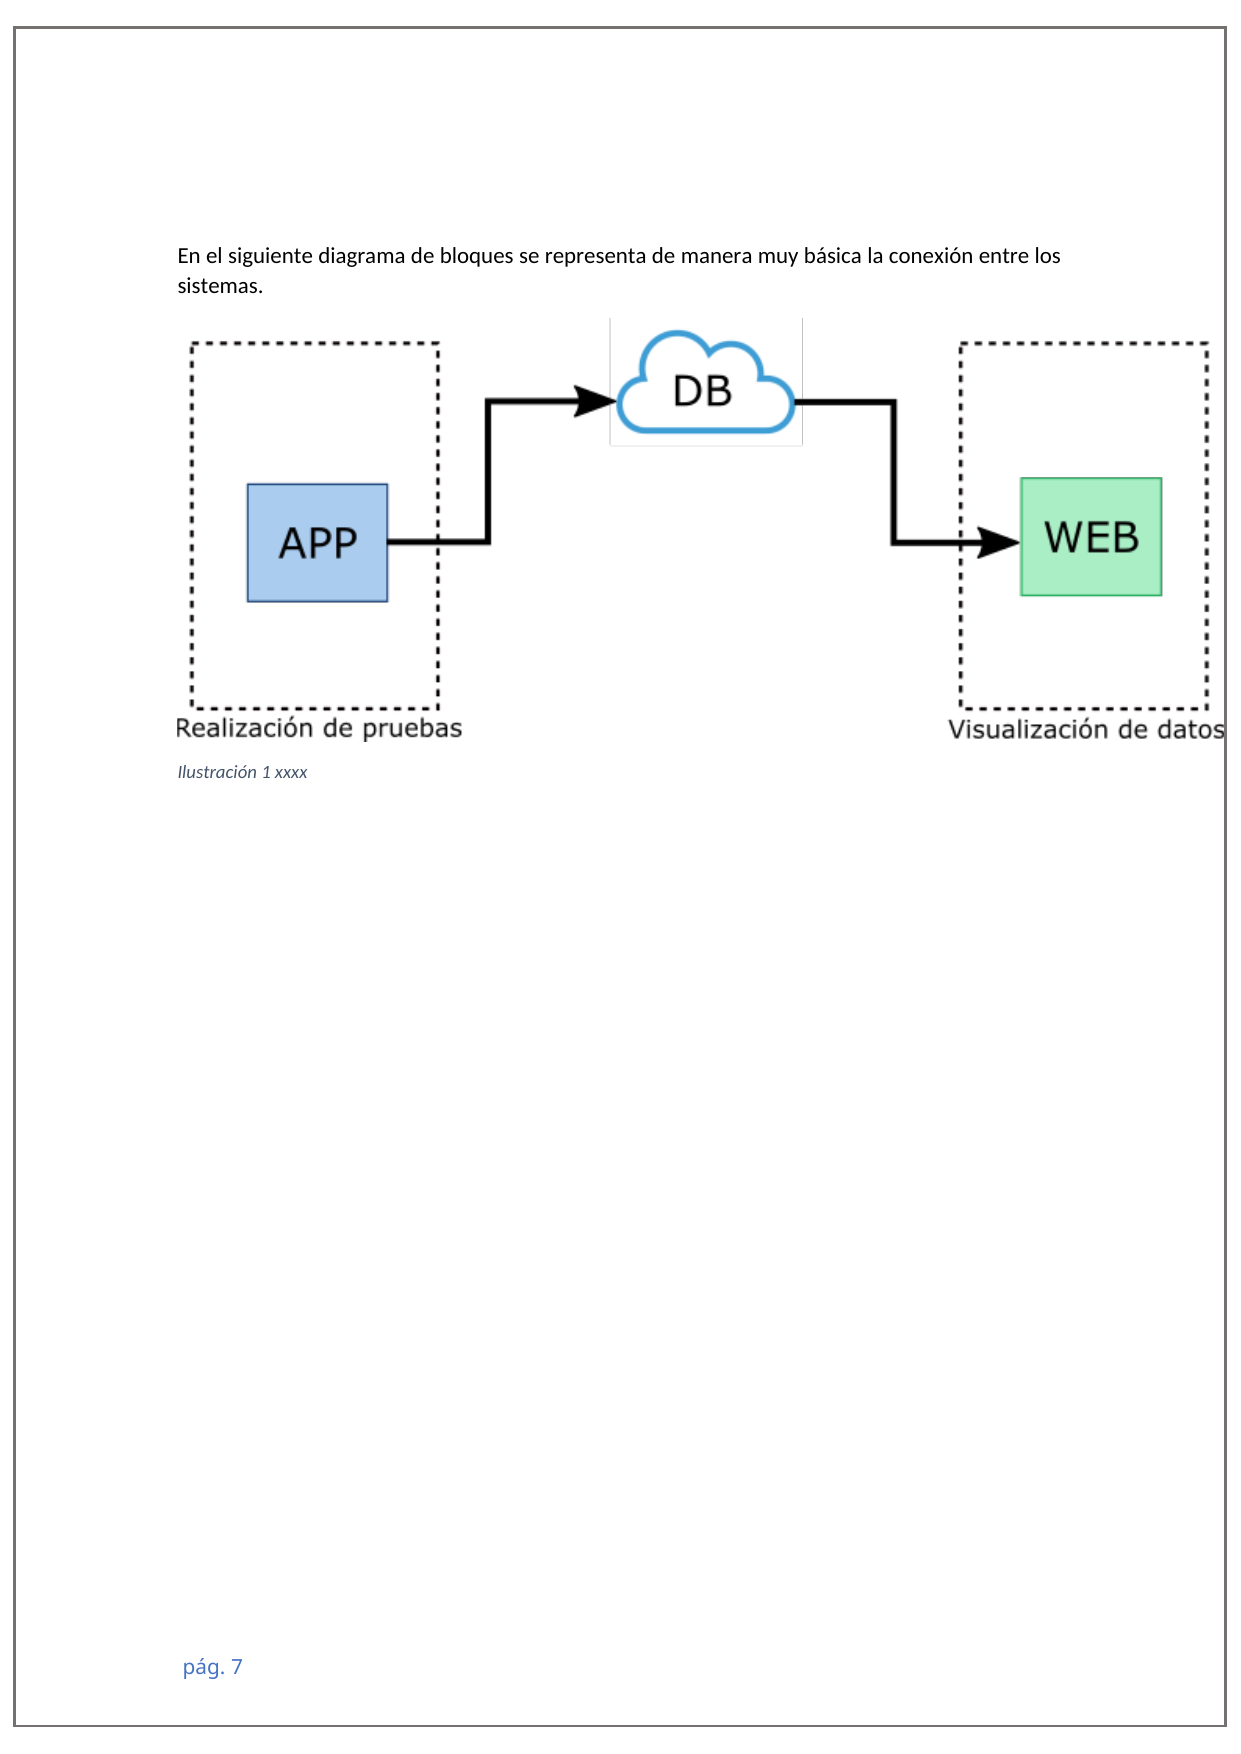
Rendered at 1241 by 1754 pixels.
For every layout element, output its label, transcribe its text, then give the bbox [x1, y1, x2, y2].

text En el siguiente diagrama de bloques se representa de manera muy básica la conexión entre los sistemas. [177, 241, 1063, 299]
text Ilustración 1 xxxx [177, 761, 1063, 784]
picture [177, 318, 1224, 742]
